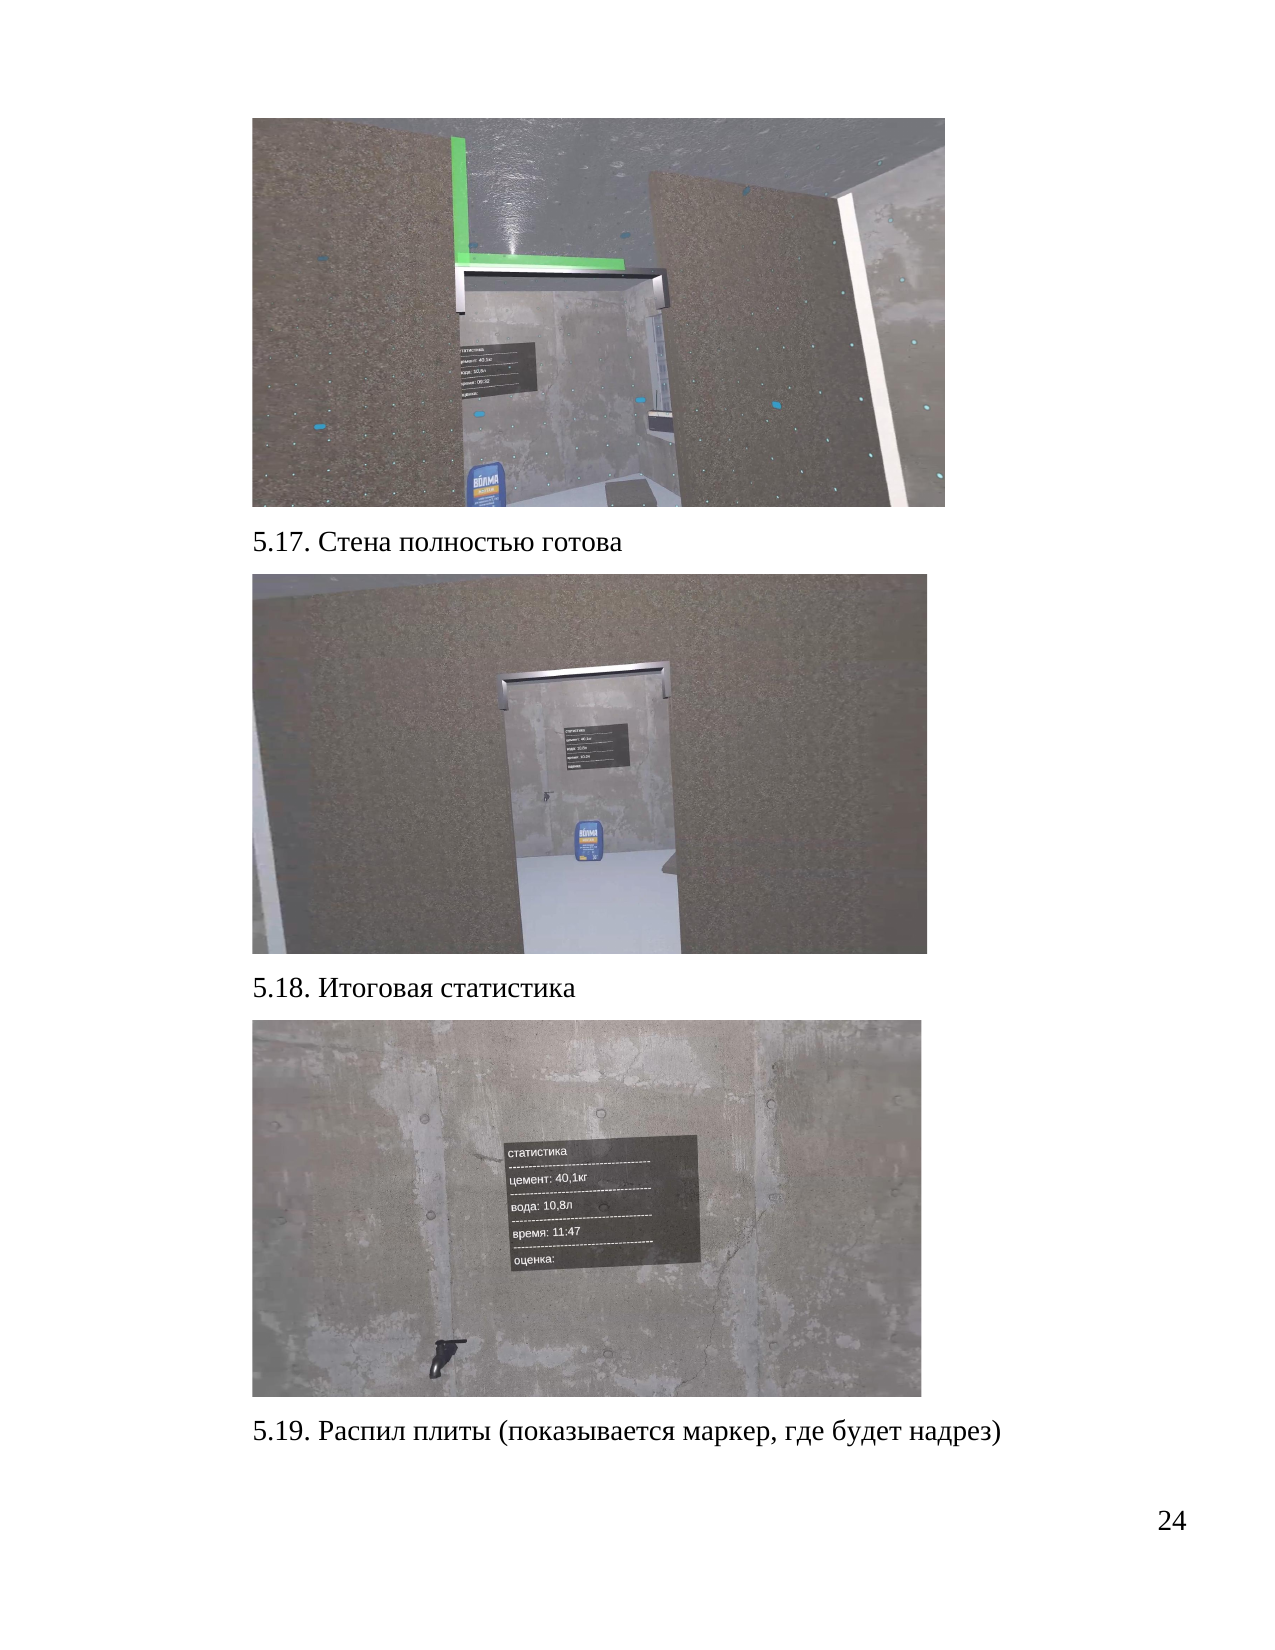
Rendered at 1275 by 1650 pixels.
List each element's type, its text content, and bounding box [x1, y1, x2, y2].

picture [252, 118, 945, 507]
text 5.17. Стена полностью готова [177, 524, 1186, 557]
text 5.18. Итоговая статистика [177, 970, 1186, 1004]
picture [252, 1020, 922, 1397]
text 5.19. Распил плиты (показывается маркер, где будет надрез) [177, 1413, 1186, 1447]
picture [252, 574, 928, 954]
